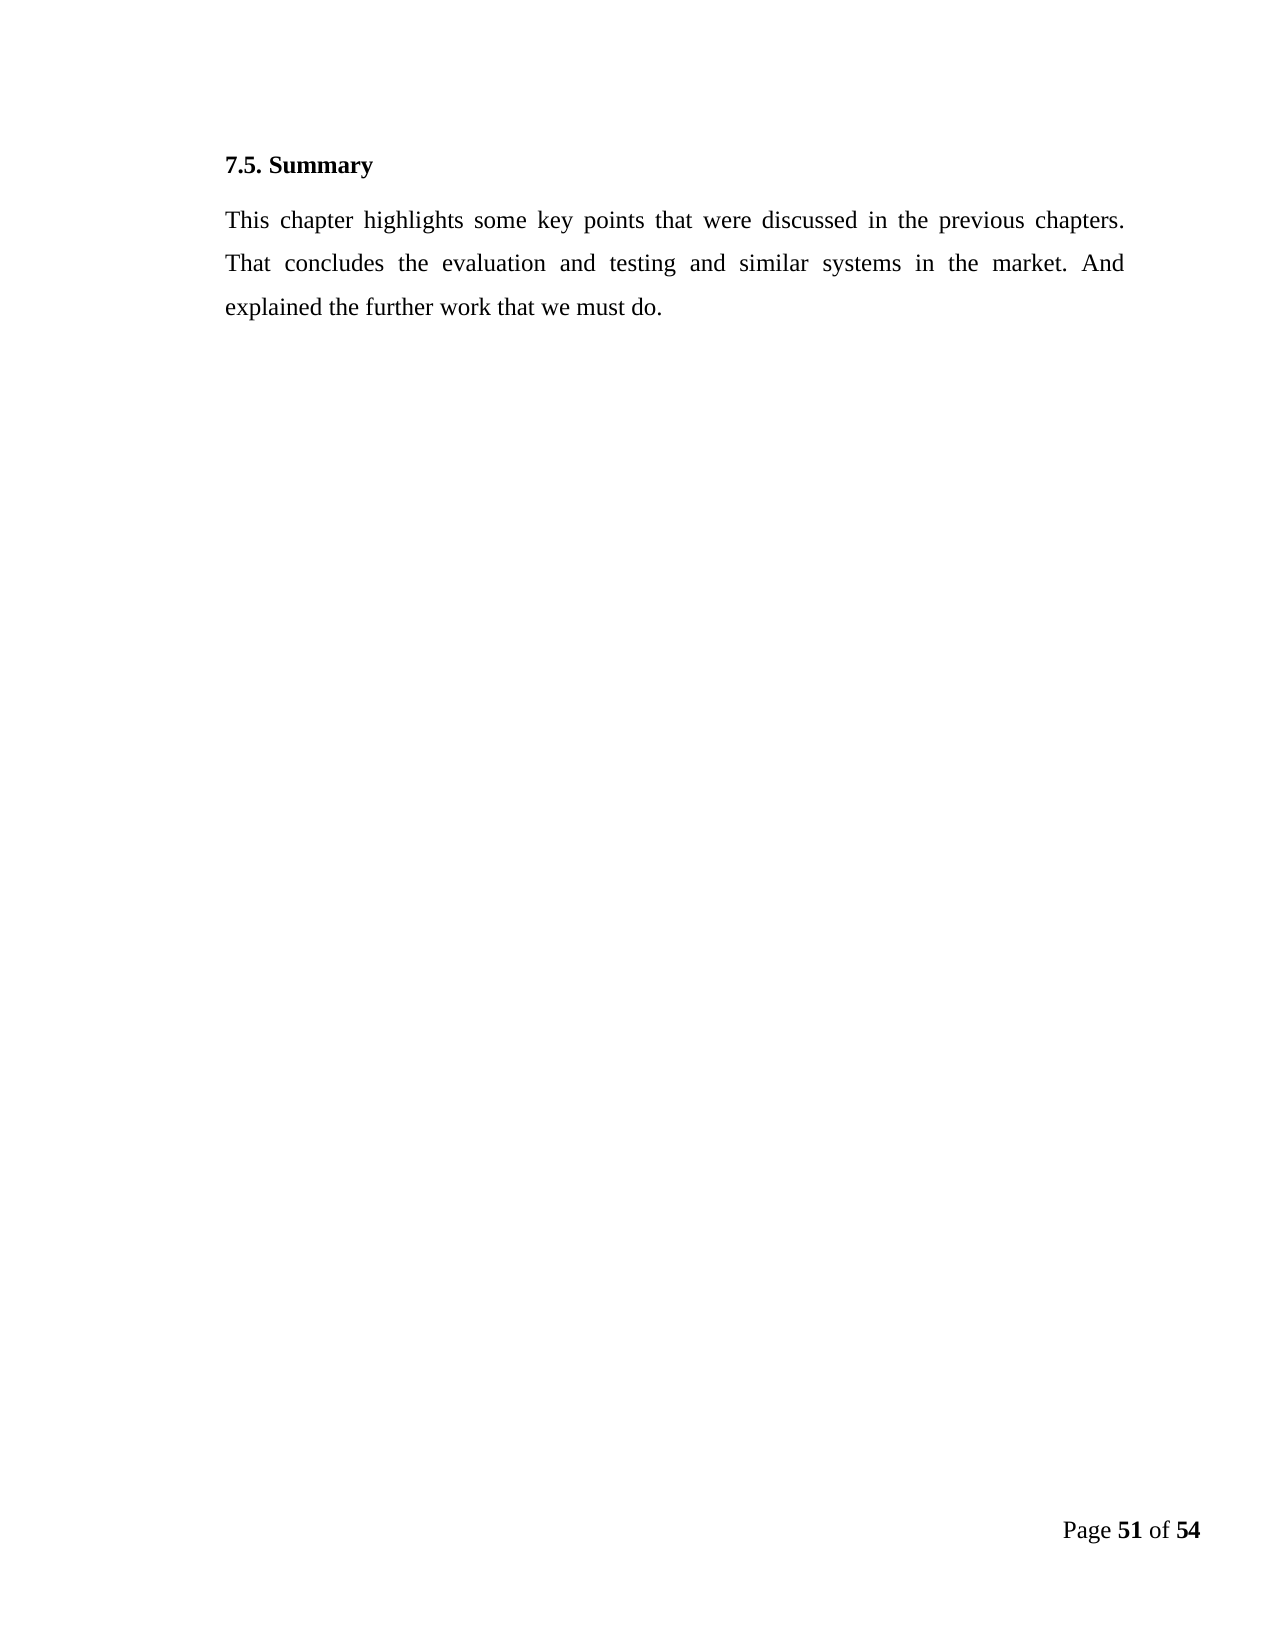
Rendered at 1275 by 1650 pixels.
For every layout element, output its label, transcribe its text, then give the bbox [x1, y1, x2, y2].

subtitle Summary [225, 150, 1167, 179]
text This chapter highlights some key points that were discussed in the previous chapters. That concludes the evaluation and testing and similar systems in the market. And explained the further work that we must do. [225, 205, 1125, 320]
